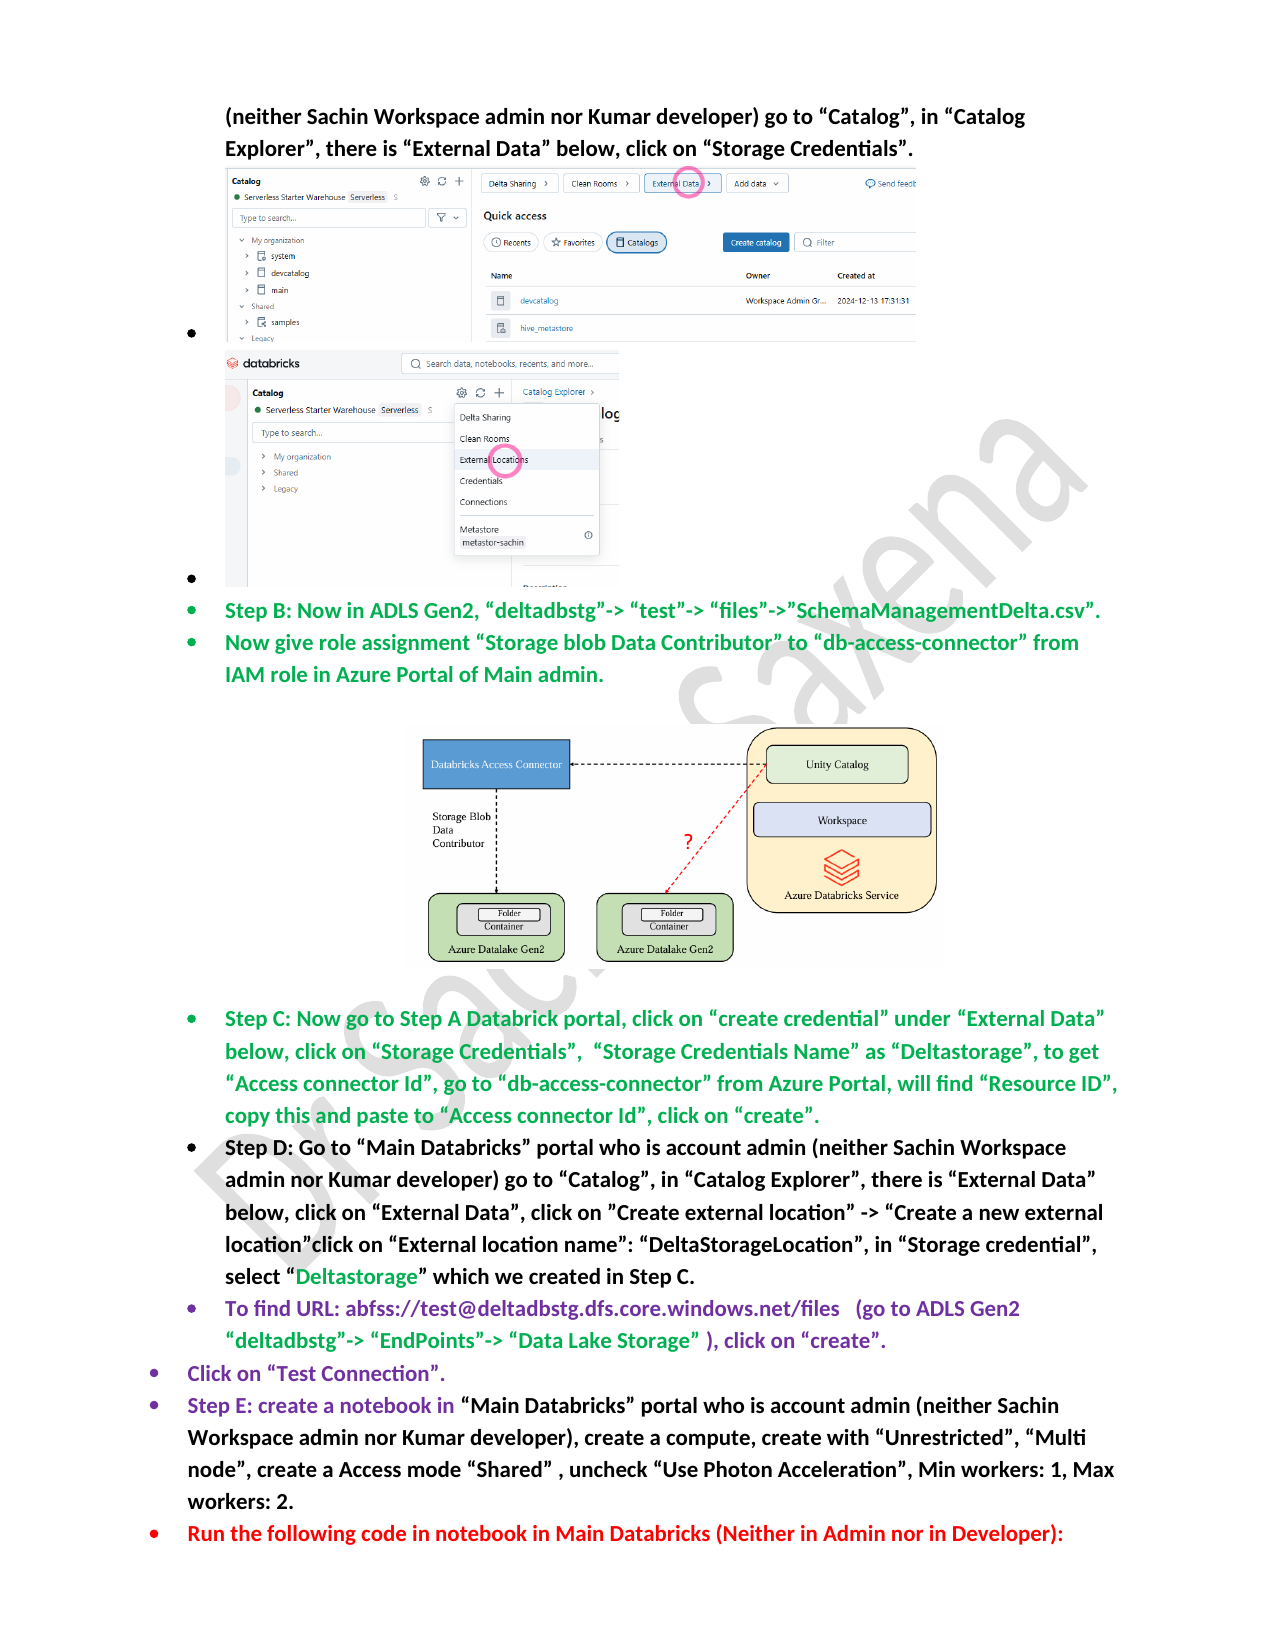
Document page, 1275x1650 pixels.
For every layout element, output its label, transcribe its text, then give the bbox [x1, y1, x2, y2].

list Step E: create a notebook in “Main Databricks” portal who is account admin (neither Sachin Workspace admin nor Kumar developer), create a compute, create with “Unrestricted”, “Multi node”, create a Access mode “Shared” , uncheck “Use Photon Acceleration”, Min workers: 1, Max workers: 2. [150, 1391, 1125, 1515]
list Run the following code in notebook in Main Databricks (Neither in Admin nor in Developer): [150, 1519, 1125, 1548]
list Step B: Now in ADLS Gen2, “deltadbstg”-> “test”-> “files”->”SchemaManagementDelta.csv”. [187, 596, 1125, 624]
list Step C: Now go to Step A Databrick portal, click on “create credential” under “External Data” below, click on “Storage Credentials”, “Storage Credentials Name” as “Deltastorage”, to get “Access connector Id”, go to “db-access-connector” from Azure Portal, will find “Resource ID”, copy this and paste to “Access connector Id”, click on “create”. [187, 1004, 1125, 1129]
list Click on “Test Connection”. [150, 1359, 1125, 1387]
picture [405, 724, 945, 969]
picture [225, 166, 916, 342]
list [187, 102, 1125, 162]
picture [225, 350, 620, 587]
list Now give role assignment “Storage blob Data Contributor” to “db-access-connector” from IAM role in Azure Portal of Main admin. [187, 628, 1125, 688]
list Step D: Go to “Main Databricks” portal who is account admin (neither Sachin Workspace admin nor Kumar developer) go to “Catalog”, in “Catalog Explorer”, there is “External Data” below, click on “External Data”, click on ”Create external location” -> “Create a new external location”click on “External location name”: “DeltaStorageLocation”, in “Storage credential”, select “Deltastorage” which we created in Step C. [187, 1133, 1125, 1290]
list To find URL: abfss://test@deltadbstg.dfs.core.windows.net/files (go to ADLS Gen2 “deltadbstg”-> “EndPoints”-> “Data Lake Storage” ), click on “create”. [187, 1294, 1125, 1354]
